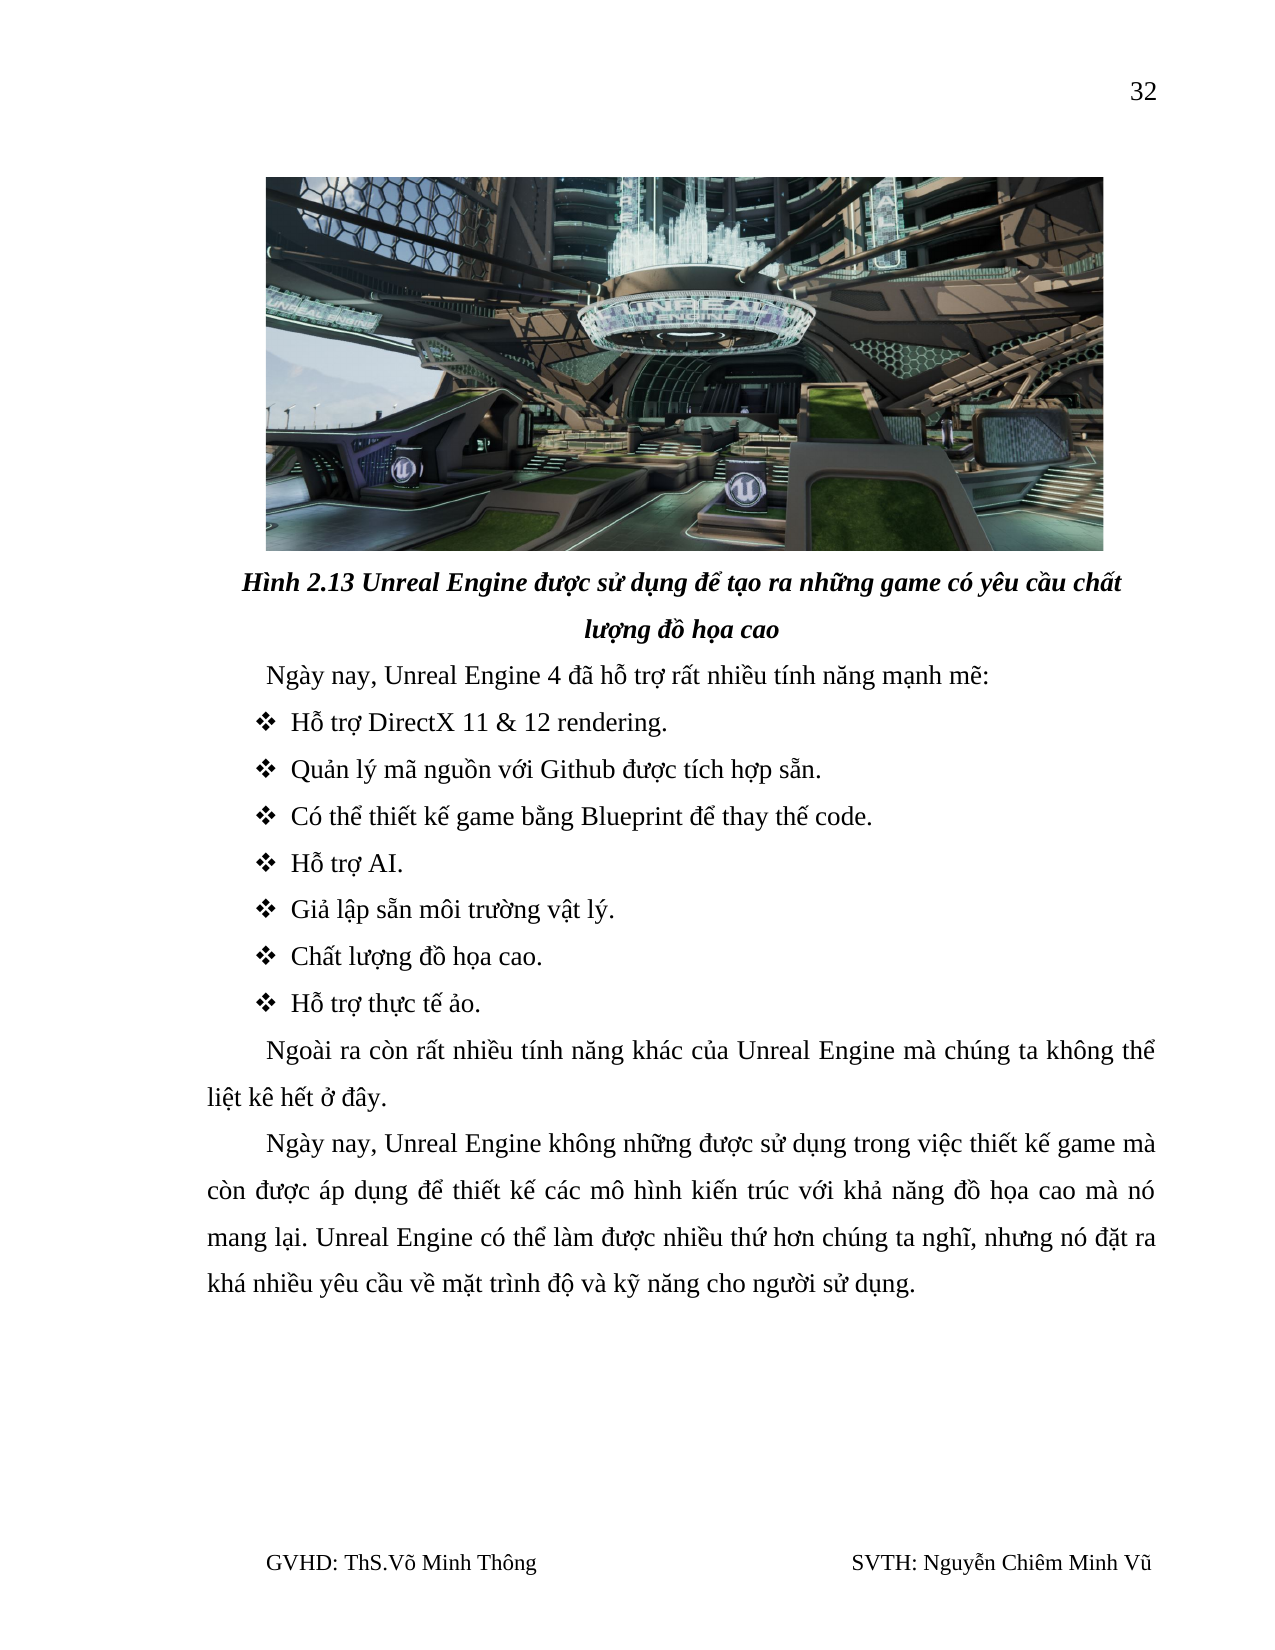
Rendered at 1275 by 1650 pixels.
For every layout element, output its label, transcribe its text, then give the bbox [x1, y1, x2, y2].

text Hỗ trợ AI. [253, 847, 1157, 878]
text Ngày nay, Unreal Engine không những được sử dụng trong việc thiết kế game mà còn được áp dụng để thiết kế các mô hình kiến trúc với khả năng đồ họa cao mà nó mang lại. Unreal Engine có thể làm được nhiều thứ hơn chúng ta nghĩ, nhưng nó đặt ra khá nhiều yêu cầu về mặt trình độ và kỹ năng cho người sử dụng. [207, 1128, 1157, 1299]
text Ngoài ra còn rất nhiều tính năng khác của Unreal Engine mà chúng ta không thể liệt kê hết ở đây. [207, 1034, 1157, 1112]
text Hỗ trợ thực tế ảo. [253, 987, 1157, 1019]
text Hỗ trợ DirectX 11 & 12 rendering. [253, 706, 1157, 737]
picture [265, 177, 1104, 551]
text Quản lý mã nguồn với Github được tích hợp sẵn. [253, 753, 1157, 784]
subtitle Hình 2.13 Unreal Engine được sử dụng để tạo ra những game có yêu cầu chất lượng đồ họa cao [207, 566, 1157, 644]
text Giả lập sẵn môi trường vật lý. [253, 894, 1157, 925]
text Ngày nay, Unreal Engine 4 đã hỗ trợ rất nhiều tính năng mạnh mẽ: [207, 659, 1157, 691]
text Chất lượng đồ họa cao. [253, 941, 1157, 972]
text Có thể thiết kế game bằng Blueprint để thay thế code. [253, 800, 1157, 831]
